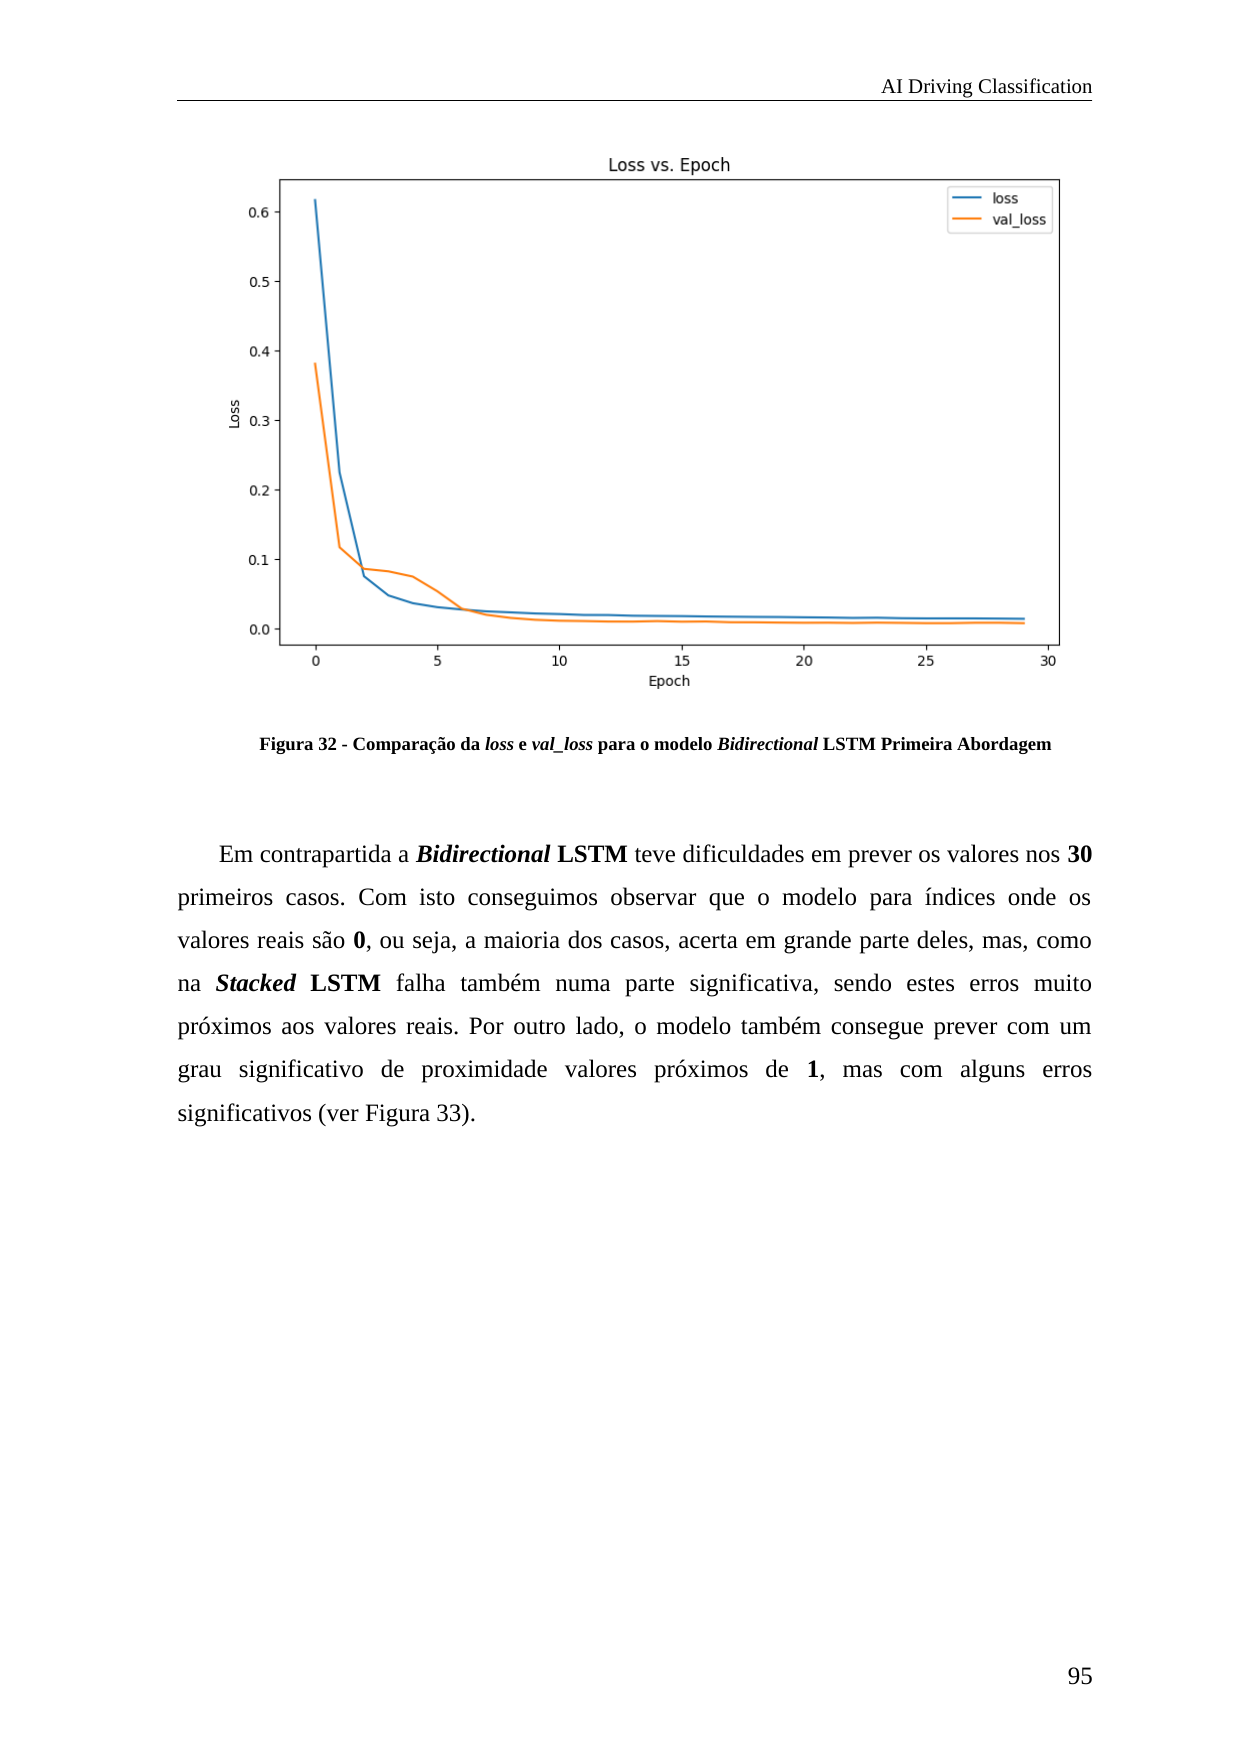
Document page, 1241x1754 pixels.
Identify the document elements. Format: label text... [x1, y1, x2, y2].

picture [218, 147, 1069, 698]
